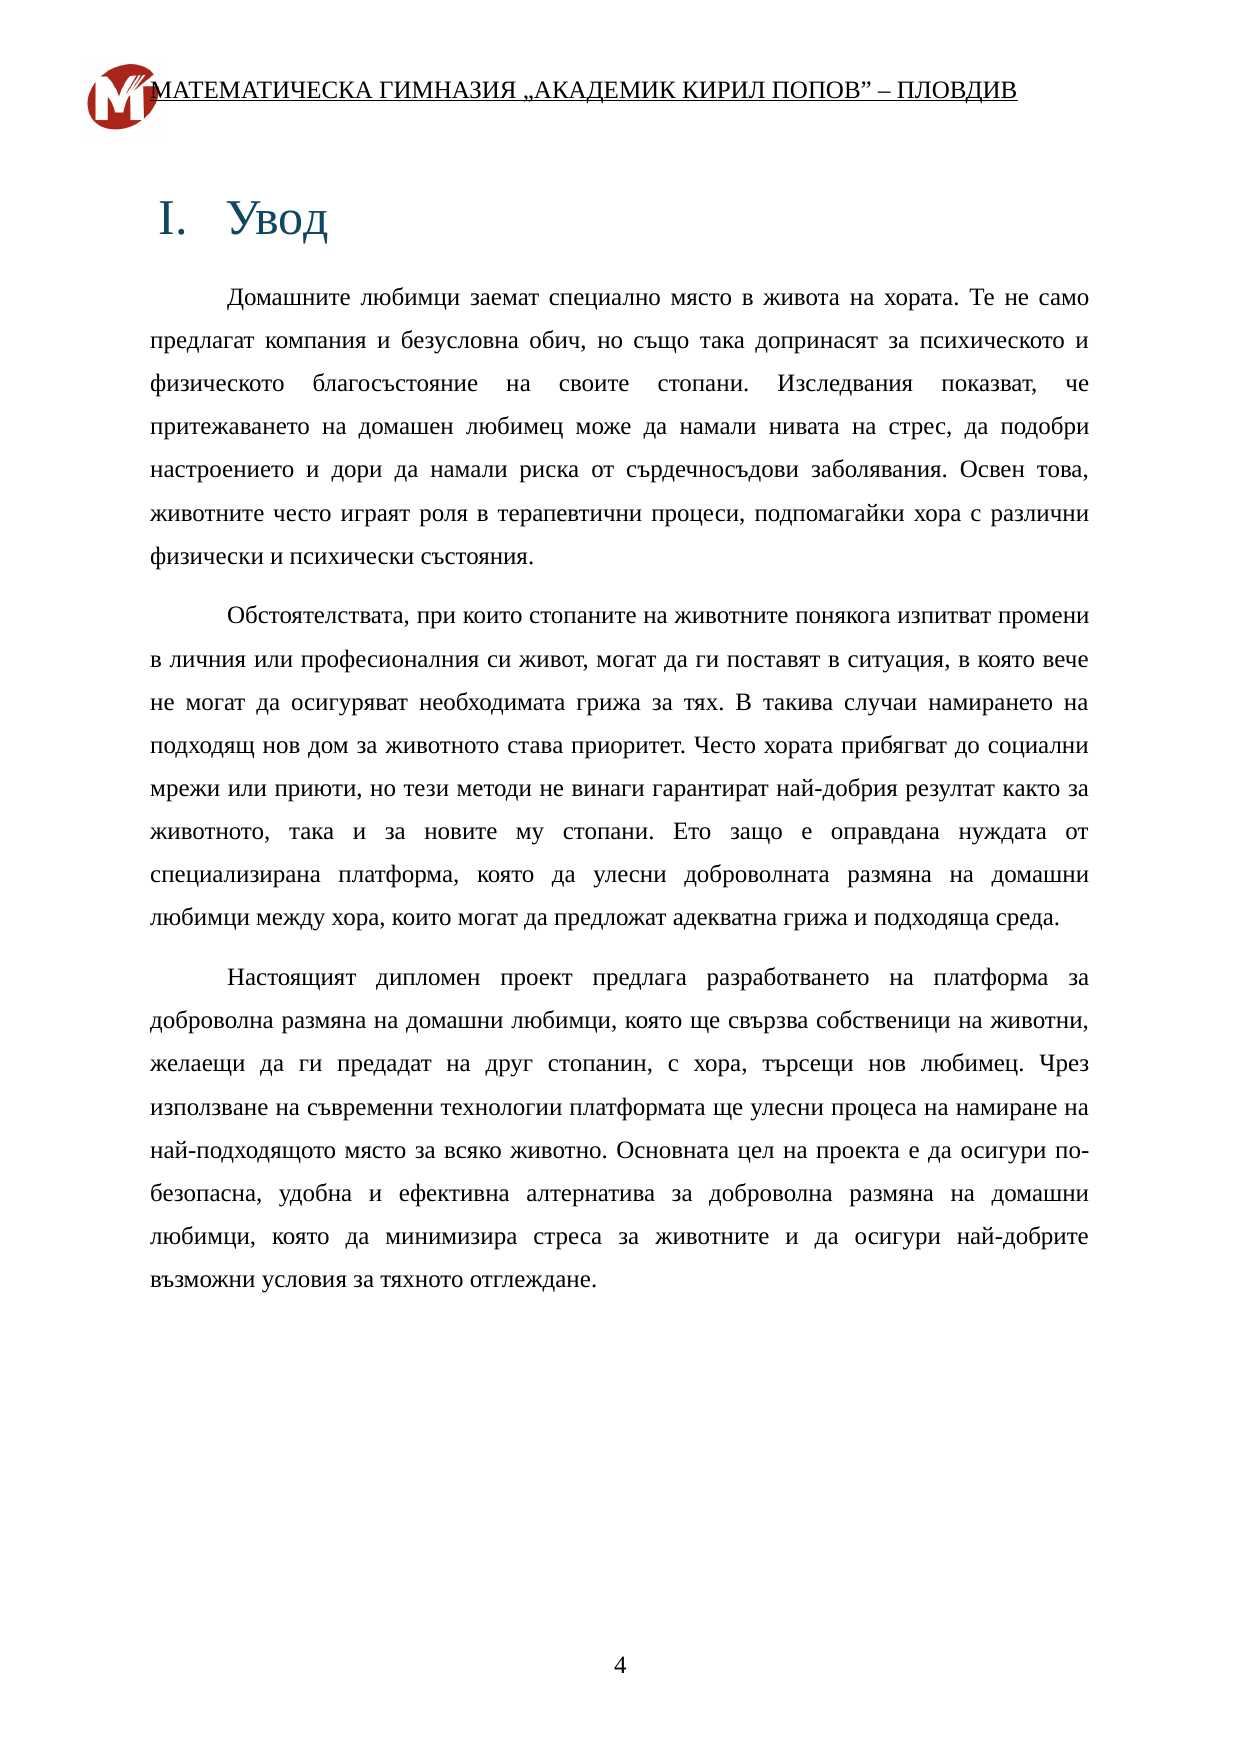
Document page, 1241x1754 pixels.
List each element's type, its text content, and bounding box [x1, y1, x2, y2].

text Домашните любимци заемат специално място в живота на хората. Те не само предлагат компания и безусловна обич, но също така допринасят за психическото и физическото благосъстояние на своите стопани. Изследвания показват, че притежаването на домашен любимец може да намали нивата на стрес, да подобри настроението и дори да намали риска от сърдечносъдови заболявания. Освен това, животните често играят роля в терапевтични процеси, подпомагайки хора с различни физически и психически състояния. [150, 282, 1090, 569]
subtitle Увод [187, 187, 1090, 245]
text Настоящият дипломен проект предлага разработването на платформа за доброволна размяна на домашни любимци, която ще свързва собственици на животни, желаещи да ги предадат на друг стопанин, с хора, търсещи нов любимец. Чрез използване на съвременни технологии платформата ще улесни процеса на намиране на най-подходящото място за всяко животно. Основната цел на проекта е да осигури по-безопасна, удобна и ефективна алтернатива за доброволна размяна на домашни любимци, която да минимизира стреса за животните и да осигури най-добрите възможни условия за тяхното отглеждане. [150, 962, 1090, 1293]
picture [83, 58, 162, 137]
text Обстоятелствата, при които стопаните на животните понякога изпитват промени в личния или професионалния си живот, могат да ги поставят в ситуация, в която вече не могат да осигуряват необходимата грижа за тях. В такива случаи намирането на подходящ нов дом за животното става приоритет. Често хората прибягват до социални мрежи или приюти, но тези методи не винаги гарантират най-добрия резултат както за животното, така и за новите му стопани. Ето защо е оправдана нуждата от специализирана платформа, която да улесни доброволната размяна на домашни любимци между хора, които могат да предложат адекватна грижа и подходяща среда. [150, 601, 1090, 931]
